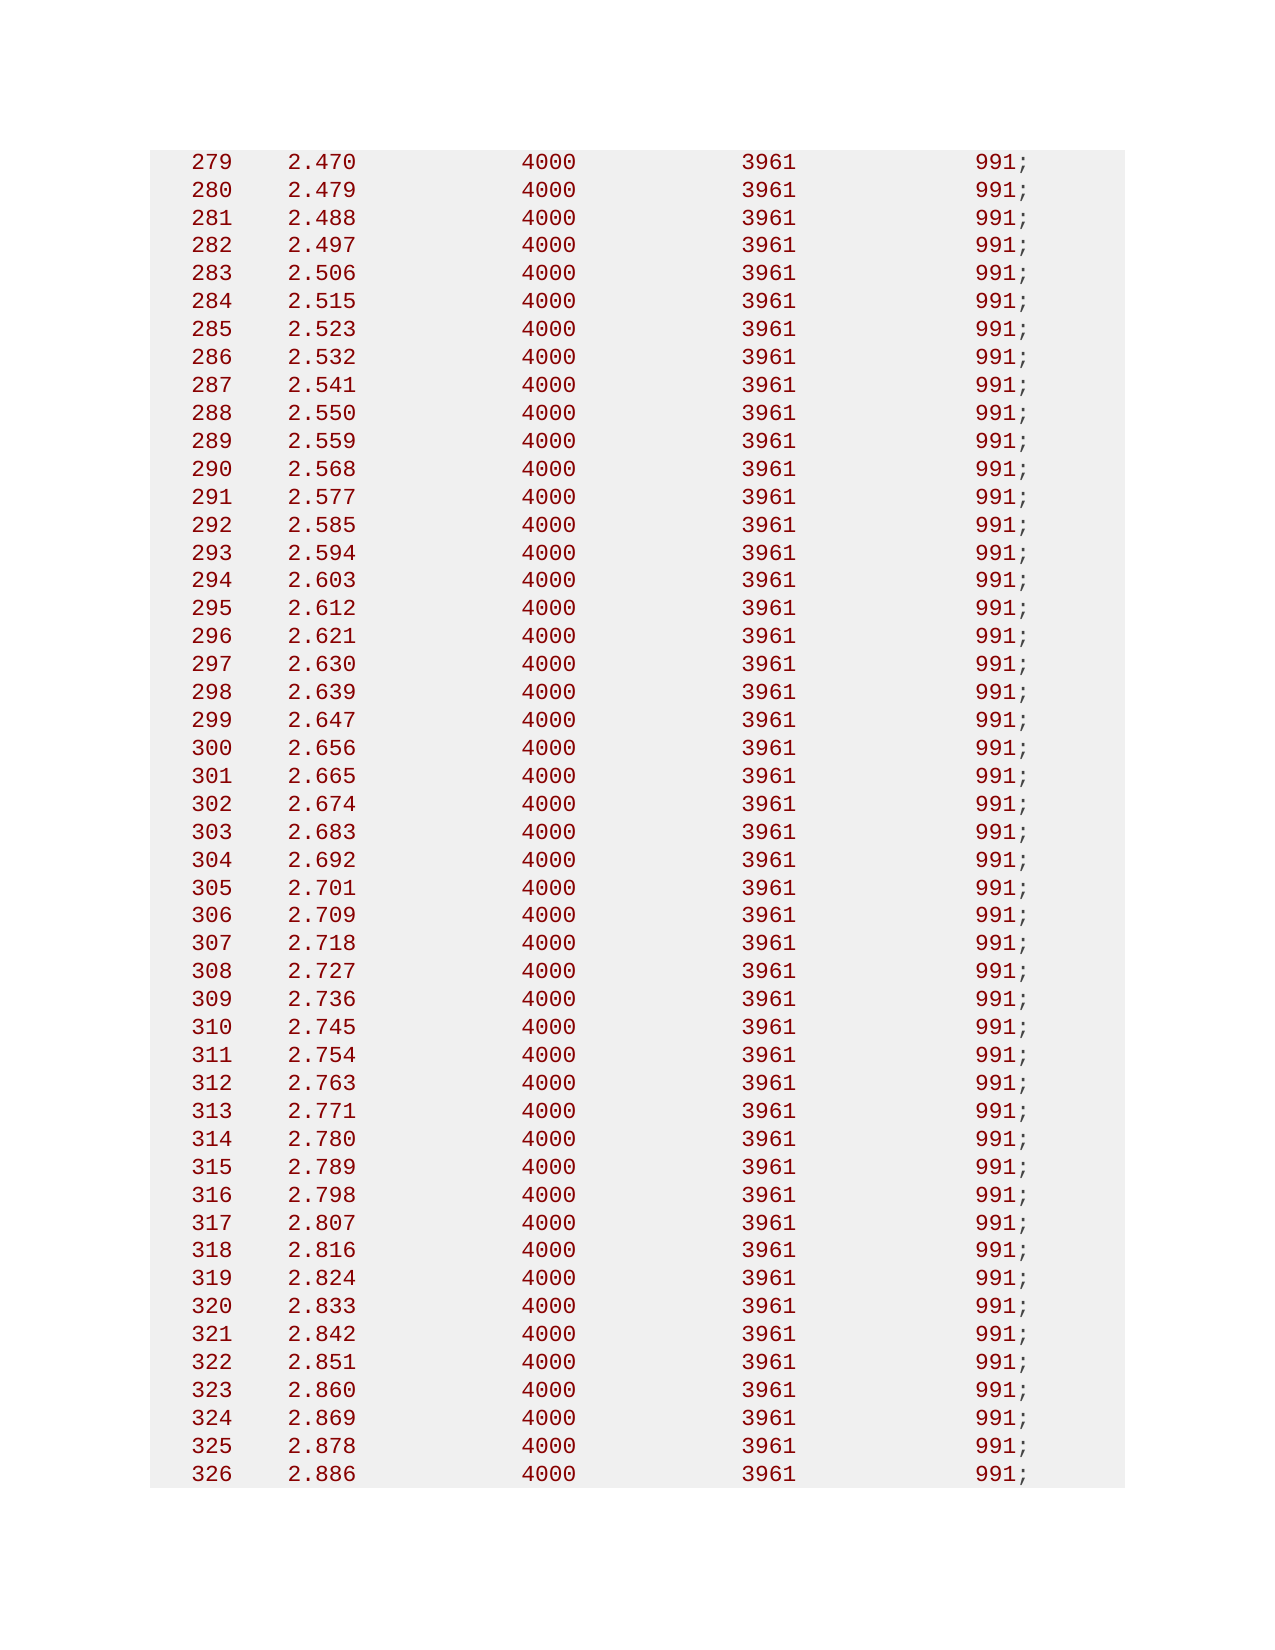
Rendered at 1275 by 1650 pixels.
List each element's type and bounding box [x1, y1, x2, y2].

text [150, 150, 1125, 1488]
